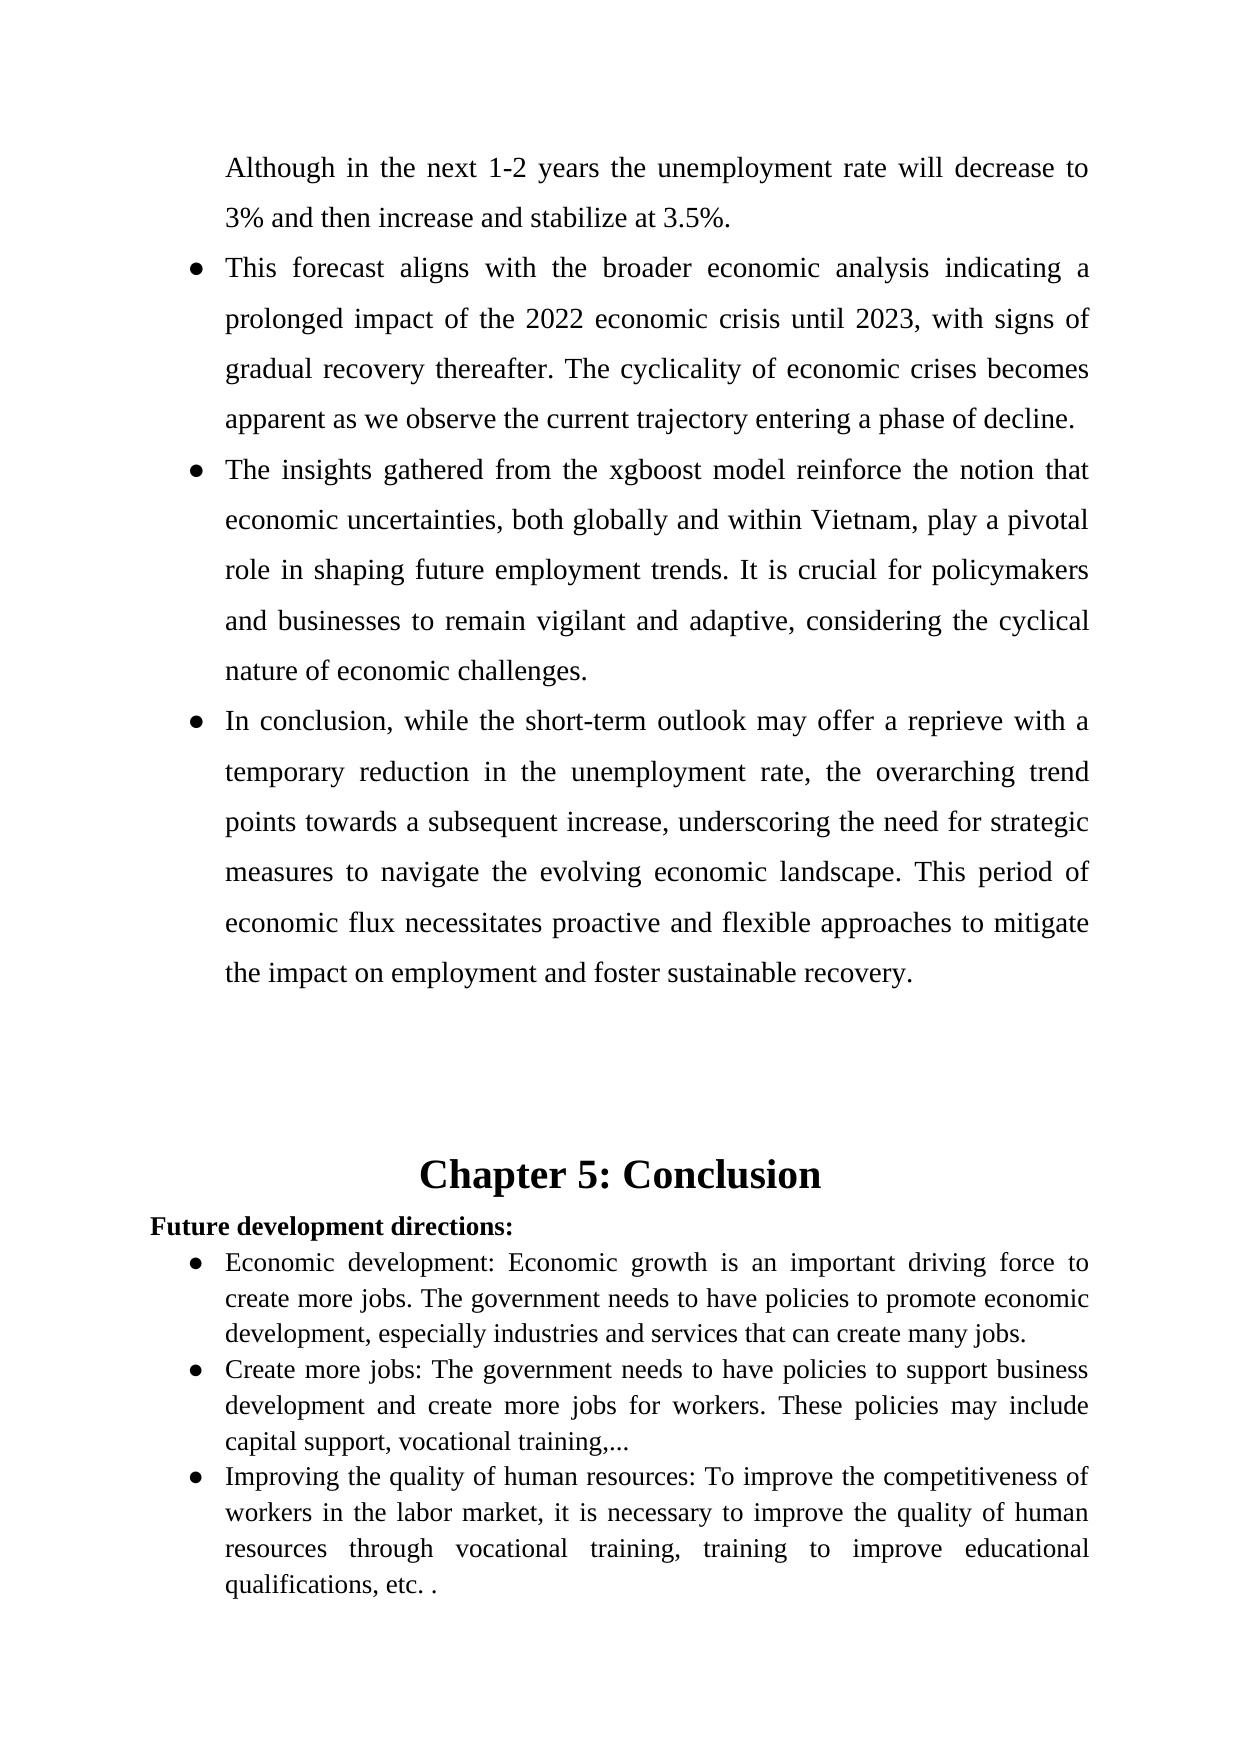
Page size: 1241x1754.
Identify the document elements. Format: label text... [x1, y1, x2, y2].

list In conclusion, while the short-term outlook may offer a reprieve with a temporary reduction in the unemployment rate, the overarching trend points towards a subsequent increase, underscoring the need for strategic measures to navigate the evolving economic landscape. This period of economic flux necessitates proactive and flexible approaches to mitigate the impact on employment and foster sustainable recovery. [187, 703, 1090, 988]
text Future development directions: [150, 1210, 1090, 1242]
subtitle Chapter 5: Conclusion [150, 1150, 1090, 1198]
list Create more jobs: The government needs to have policies to support business development and create more jobs for workers. These policies may include capital support, vocational training,... [187, 1353, 1090, 1456]
list Economic development: Economic growth is an important driving force to create more jobs. The government needs to have policies to promote economic development, especially industries and services that can create many jobs. [187, 1246, 1090, 1349]
list Improving the quality of human resources: To improve the competitiveness of workers in the labor market, it is necessary to improve the quality of human resources through vocational training, training to improve educational qualifications, etc. . [187, 1461, 1090, 1599]
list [187, 150, 1090, 234]
list The insights gathered from the xgboost model reinforce the notion that economic uncertainties, both globally and within Vietnam, play a pivotal role in shaping future employment trends. It is crucial for policymakers and businesses to remain vigilant and adaptive, considering the cyclical nature of economic challenges. [187, 452, 1090, 687]
list This forecast aligns with the broader economic analysis indicating a prolonged impact of the 2022 economic crisis until 2023, with signs of gradual recovery thereafter. The cyclicality of economic crises becomes apparent as we observe the current trajectory entering a phase of decline. [187, 251, 1090, 435]
